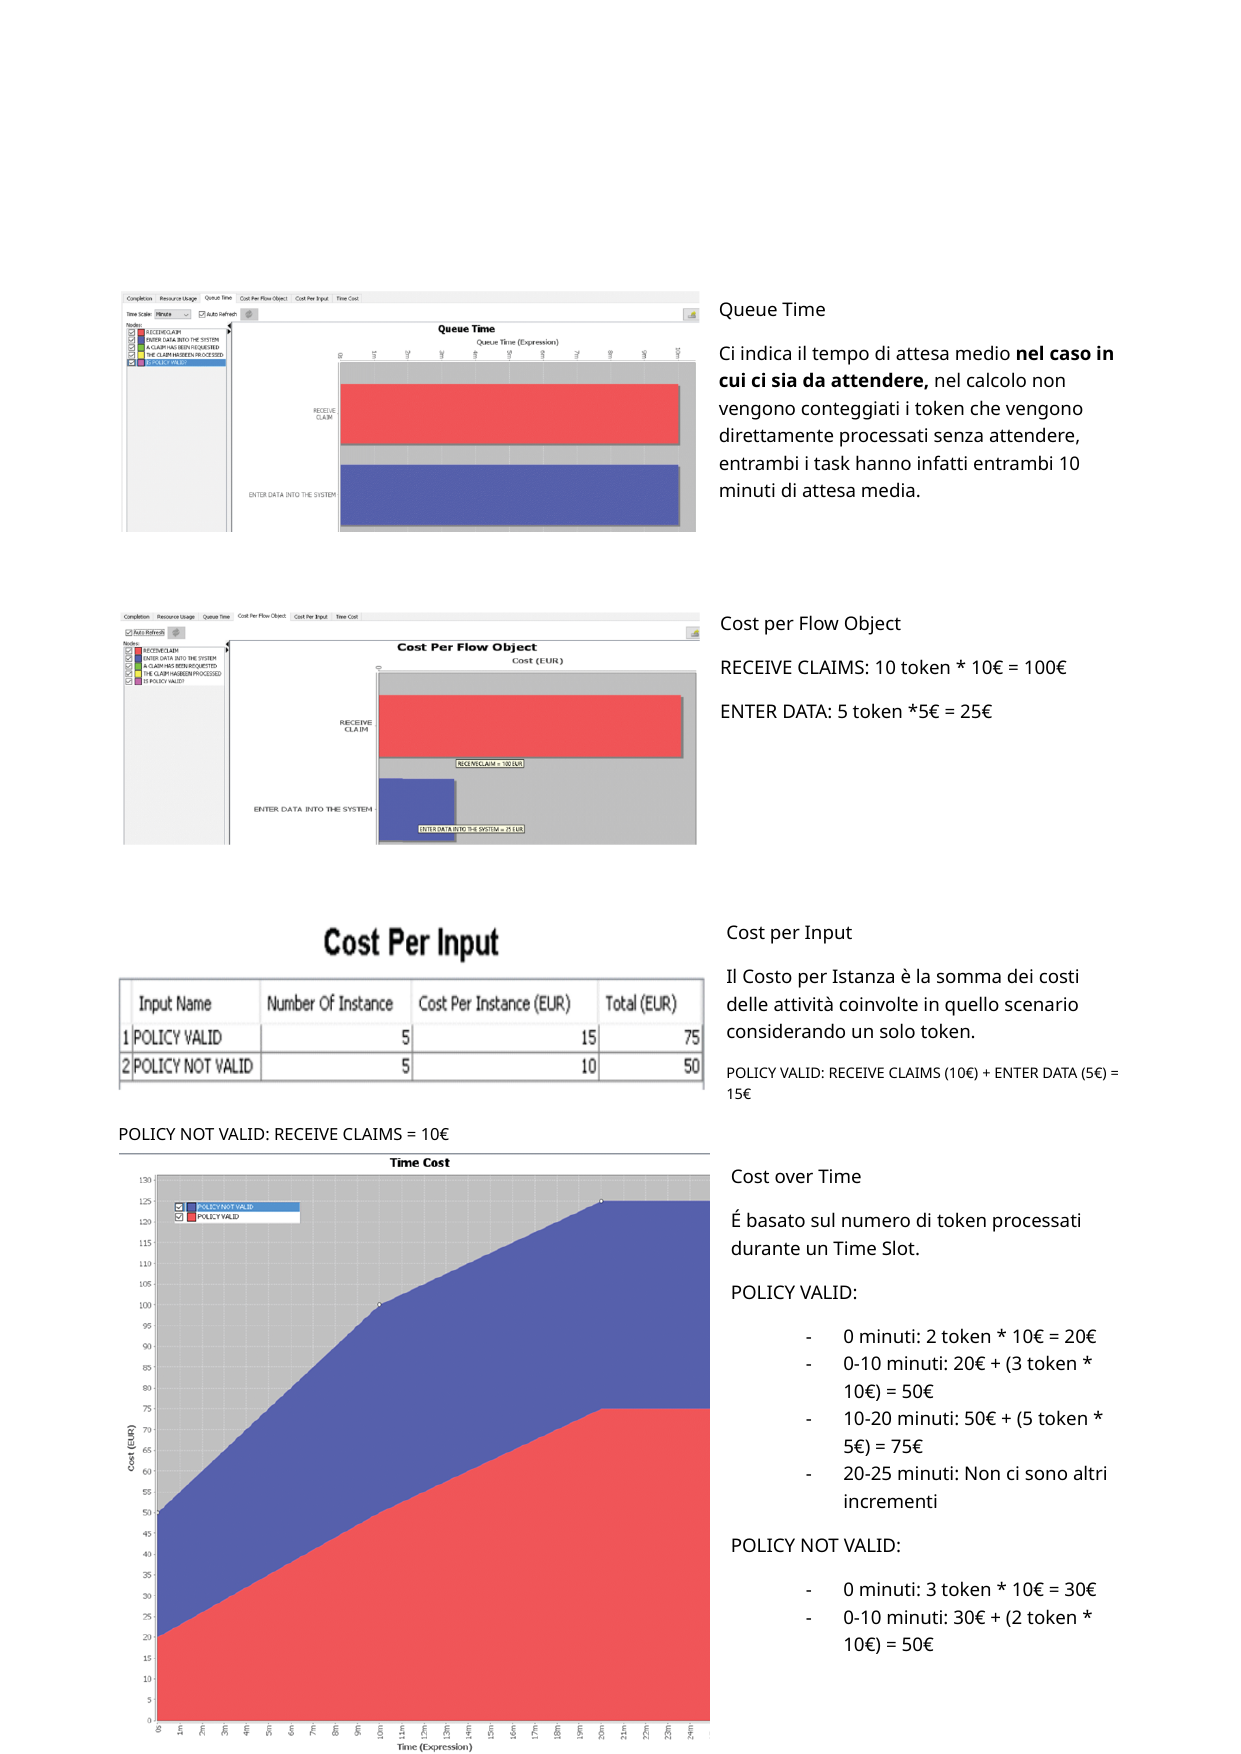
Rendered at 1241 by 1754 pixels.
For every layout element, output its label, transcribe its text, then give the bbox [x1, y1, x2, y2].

text Ci indica il tempo di attesa medio nel caso in cui ci sia da attendere, nel calcolo non vengono conteggiati i token che vengono direttamente processati senza attendere, entrambi i task hanno infatti entrambi 10 minuti di attesa media. [700, 340, 1122, 503]
text POLICY VALID: [712, 1279, 1122, 1304]
text ENTER DATA: 5 token *5€ = 25€ [702, 698, 1122, 724]
picture [117, 1152, 712, 1754]
text Cost per Flow Object [702, 610, 1122, 636]
list 0-10 minuti: 30€ + (2 token * 10€) = 50€ [712, 1604, 1122, 1657]
list 0 minuti: 2 token * 10€ = 20€ [712, 1323, 1122, 1349]
picture [117, 610, 702, 847]
text Il Costo per Istanza è la somma dei costi delle attività coinvolte in quello scenario considerando un solo token. [708, 963, 1122, 1044]
list 0-10 minuti: 20€ + (3 token * 10€) = 50€ [712, 1351, 1122, 1404]
list 10-20 minuti: 50€ + (5 token * 5€) = 75€ [712, 1406, 1122, 1459]
text Cost over Time [712, 1163, 1122, 1189]
picture [118, 913, 708, 1093]
text POLICY NOT VALID: RECEIVE CLAIMS = 10€ [118, 1122, 1122, 1145]
text RECEIVE CLAIMS: 10 token * 10€ = 100€ [702, 654, 1122, 680]
text É basato sul numero di token processati durante un Time Slot. [712, 1207, 1122, 1260]
picture [118, 287, 700, 534]
list 20-25 minuti: Non ci sono altri incrementi [712, 1461, 1122, 1514]
text Queue Time [700, 296, 1122, 321]
text Cost per Input [708, 919, 1122, 945]
text POLICY VALID: RECEIVE CLAIMS (10€) + ENTER DATA (5€) = 15€ [118, 1062, 1122, 1104]
list 0 minuti: 3 token * 10€ = 30€ [712, 1577, 1122, 1602]
text POLICY NOT VALID: [712, 1532, 1122, 1558]
